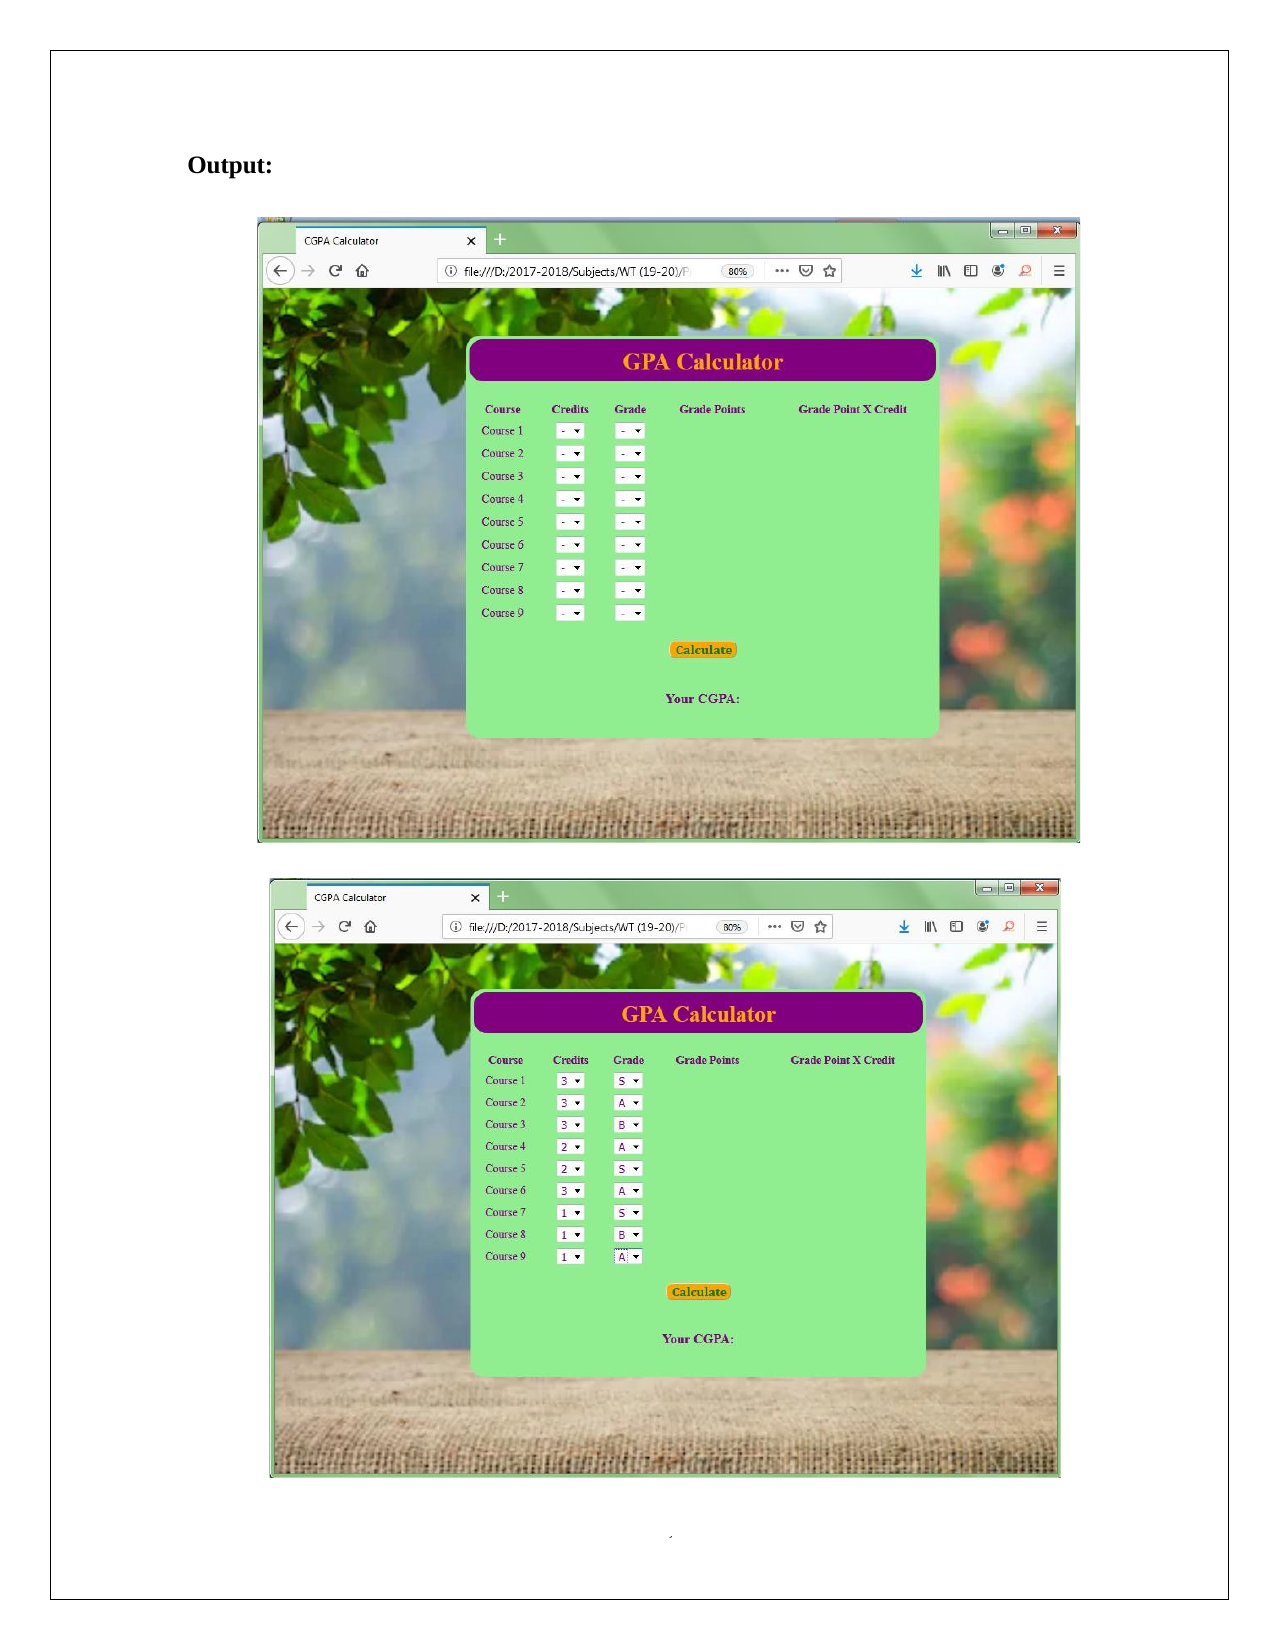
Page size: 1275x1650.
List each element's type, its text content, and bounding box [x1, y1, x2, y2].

subtitle Output: [187, 151, 1228, 179]
picture [257, 217, 1081, 843]
picture [269, 878, 1061, 1478]
